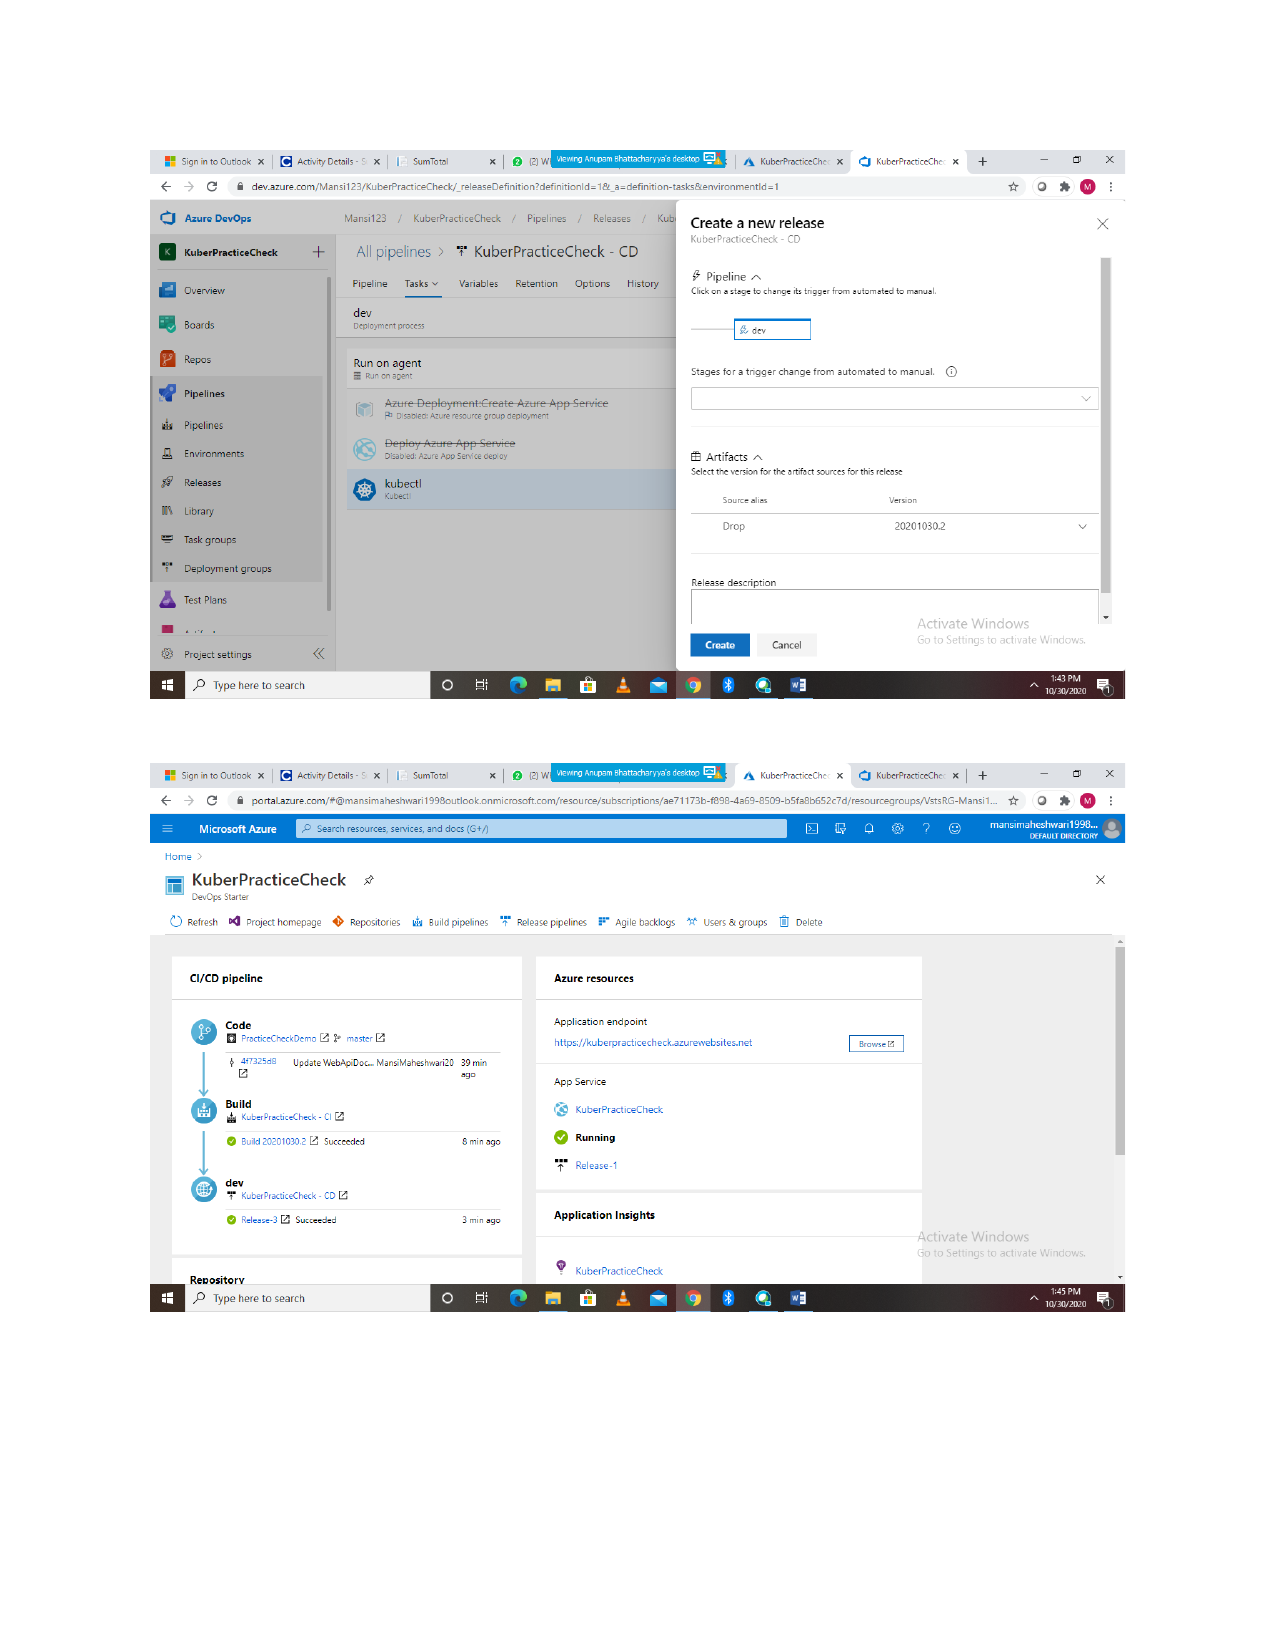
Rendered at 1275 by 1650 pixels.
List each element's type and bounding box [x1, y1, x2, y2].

picture [150, 763, 1125, 1312]
picture [150, 150, 1125, 699]
